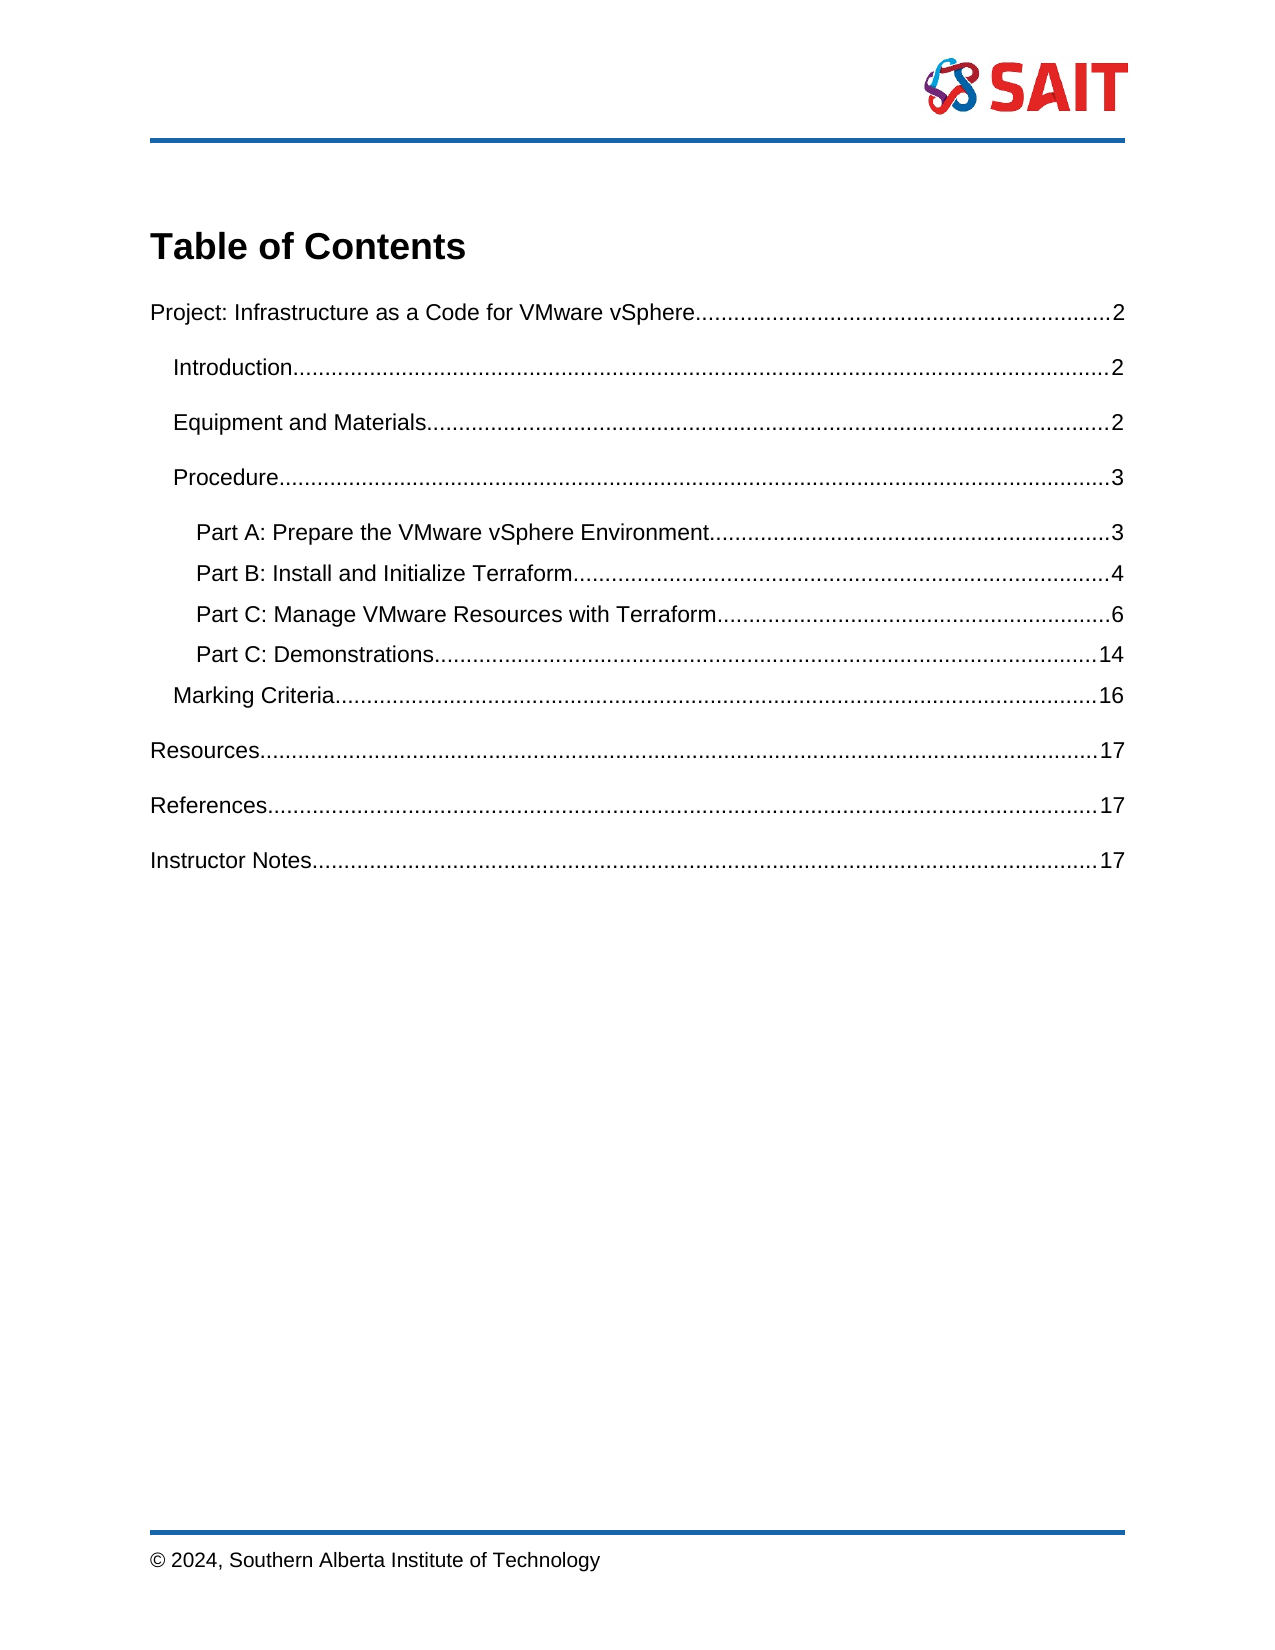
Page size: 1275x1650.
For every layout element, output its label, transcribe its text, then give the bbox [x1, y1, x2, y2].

text Part C: Demonstrations 14 [196, 641, 1125, 667]
text Project: Infrastructure as a Code for VMware vSphere 2 [150, 298, 1125, 325]
text Procedure 3 [173, 464, 1125, 490]
text Equipment and Materials 2 [173, 409, 1125, 435]
text Part A: Prepare the VMware vSphere Environment 3 [196, 519, 1125, 546]
text Marking Criteria 16 [173, 682, 1125, 708]
text Part C: Manage VMware Resources with Terraform 6 [196, 601, 1125, 627]
text Part B: Install and Initialize Terraform 4 [196, 560, 1125, 586]
text Instructor Notes 17 [150, 847, 1125, 874]
text References 17 [150, 792, 1125, 818]
picture [900, 34, 1152, 138]
text Resources 17 [150, 737, 1125, 763]
subtitle Table of Contents [150, 224, 1125, 267]
text Introduction 2 [173, 354, 1125, 380]
